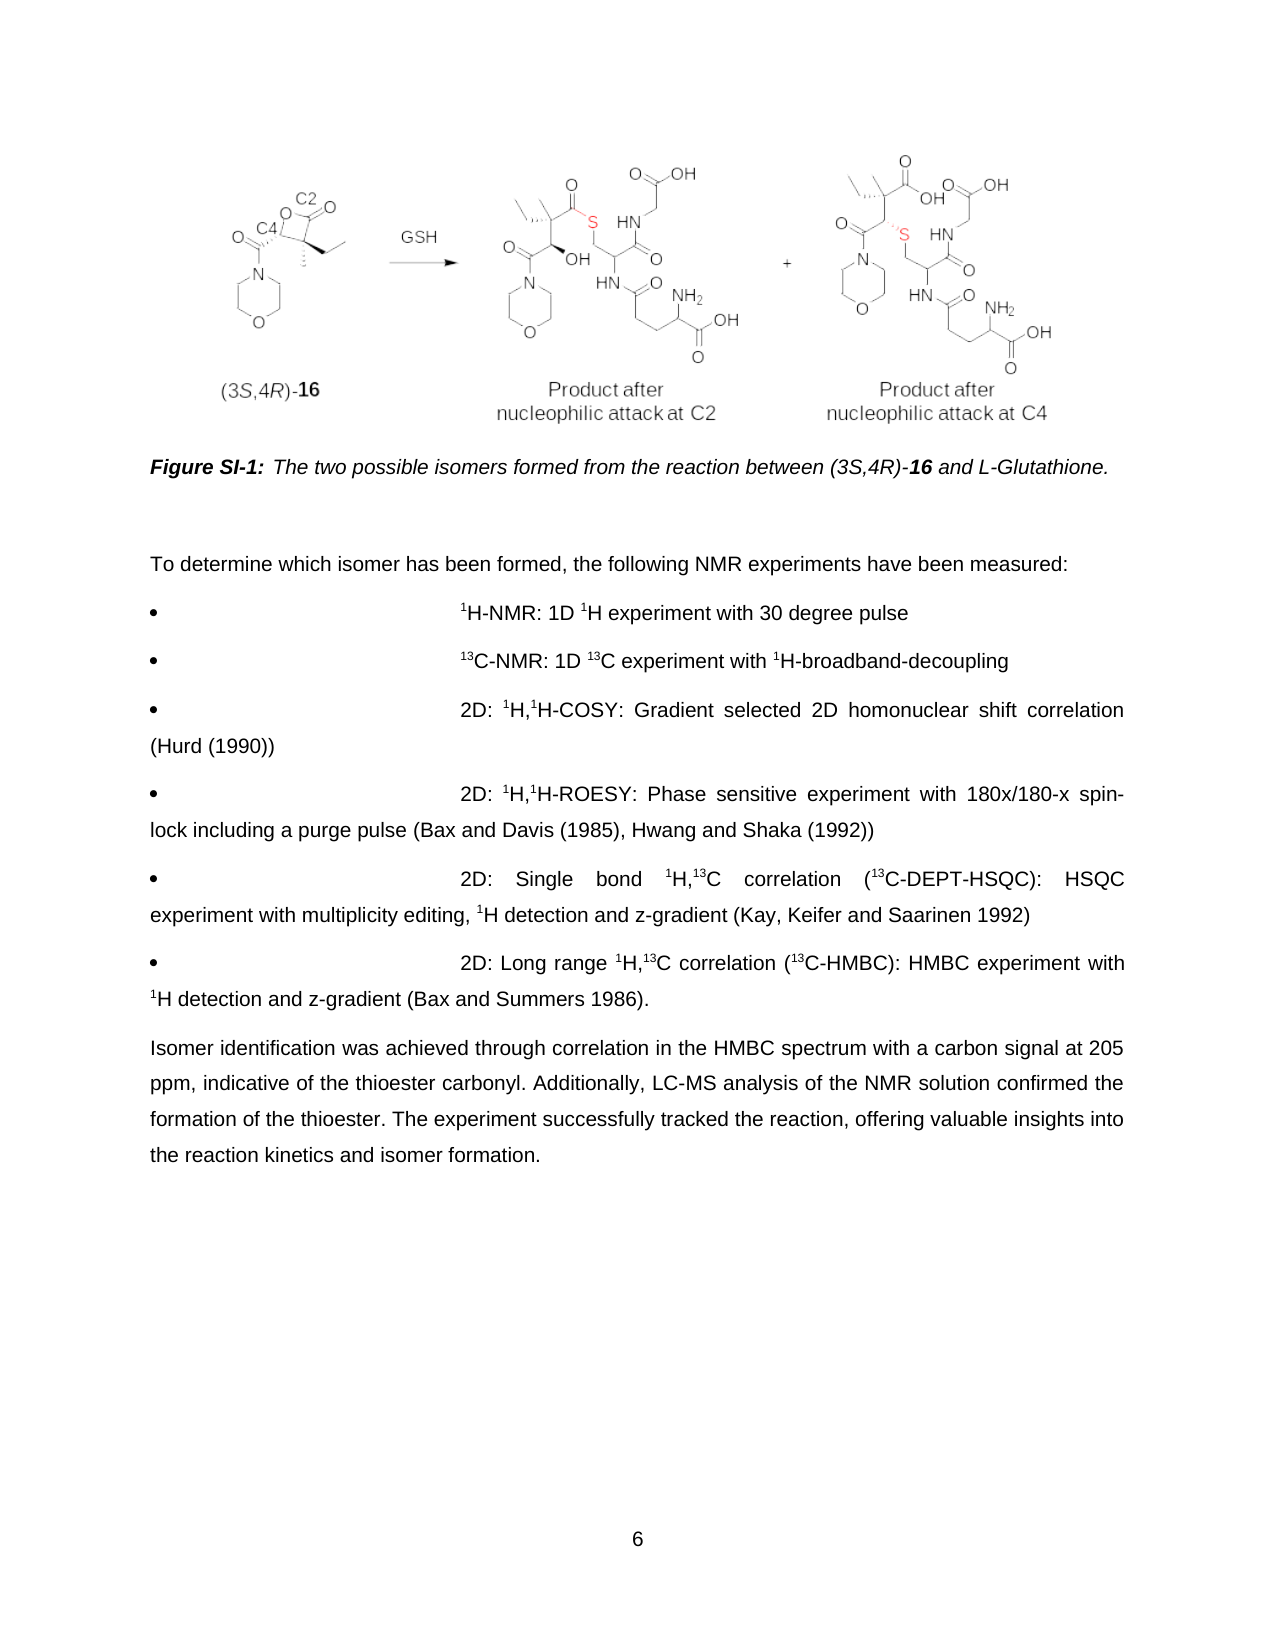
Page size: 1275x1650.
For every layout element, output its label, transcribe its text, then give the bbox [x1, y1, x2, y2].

text To determine which isomer has been formed, the following NMR experiments have been measured: [150, 552, 1125, 576]
list 2D: Single bond 1H,13C correlation (13C-DEPT-HSQC): HSQC experiment with multiplicity editing, 1H detection and z-gradient (Kay, Keifer and Saarinen 1992) [150, 866, 1125, 926]
list 2D: 1H,1H-COSY: Gradient selected 2D homonuclear shift correlation (Hurd (1990)) [150, 697, 1125, 757]
list 2D: Long range 1H,13C correlation (13C-HMBC): HMBC experiment with 1H detection and z-gradient (Bax and Summers 1986). [150, 951, 1125, 1011]
list 1H-NMR: 1D 1H experiment with 30 degree pulse [150, 600, 1125, 624]
list 2D: 1H,1H-ROESY: Phase sensitive experiment with 180x/180-x spin-lock including a purge pulse (Bax and Davis (1985), Hwang and Shaka (1992)) [150, 782, 1125, 842]
text Figure SI-1: The two possible isomers formed from the reaction between (3S,4R)-16 and L-Glutathione. [150, 455, 1125, 479]
text Isomer identification was achieved through correlation in the HMBC spectrum with a carbon signal at 205 ppm, indicative of the thioester carbonyl. Additionally, LC-MS analysis of the NMR solution confirmed the formation of the thioester. The experiment successfully tracked the reaction, offering valuable insights into the reaction kinetics and isomer formation. [150, 1035, 1125, 1167]
list 13C-NMR: 1D 13C experiment with 1H-broadband-decoupling [150, 649, 1125, 673]
